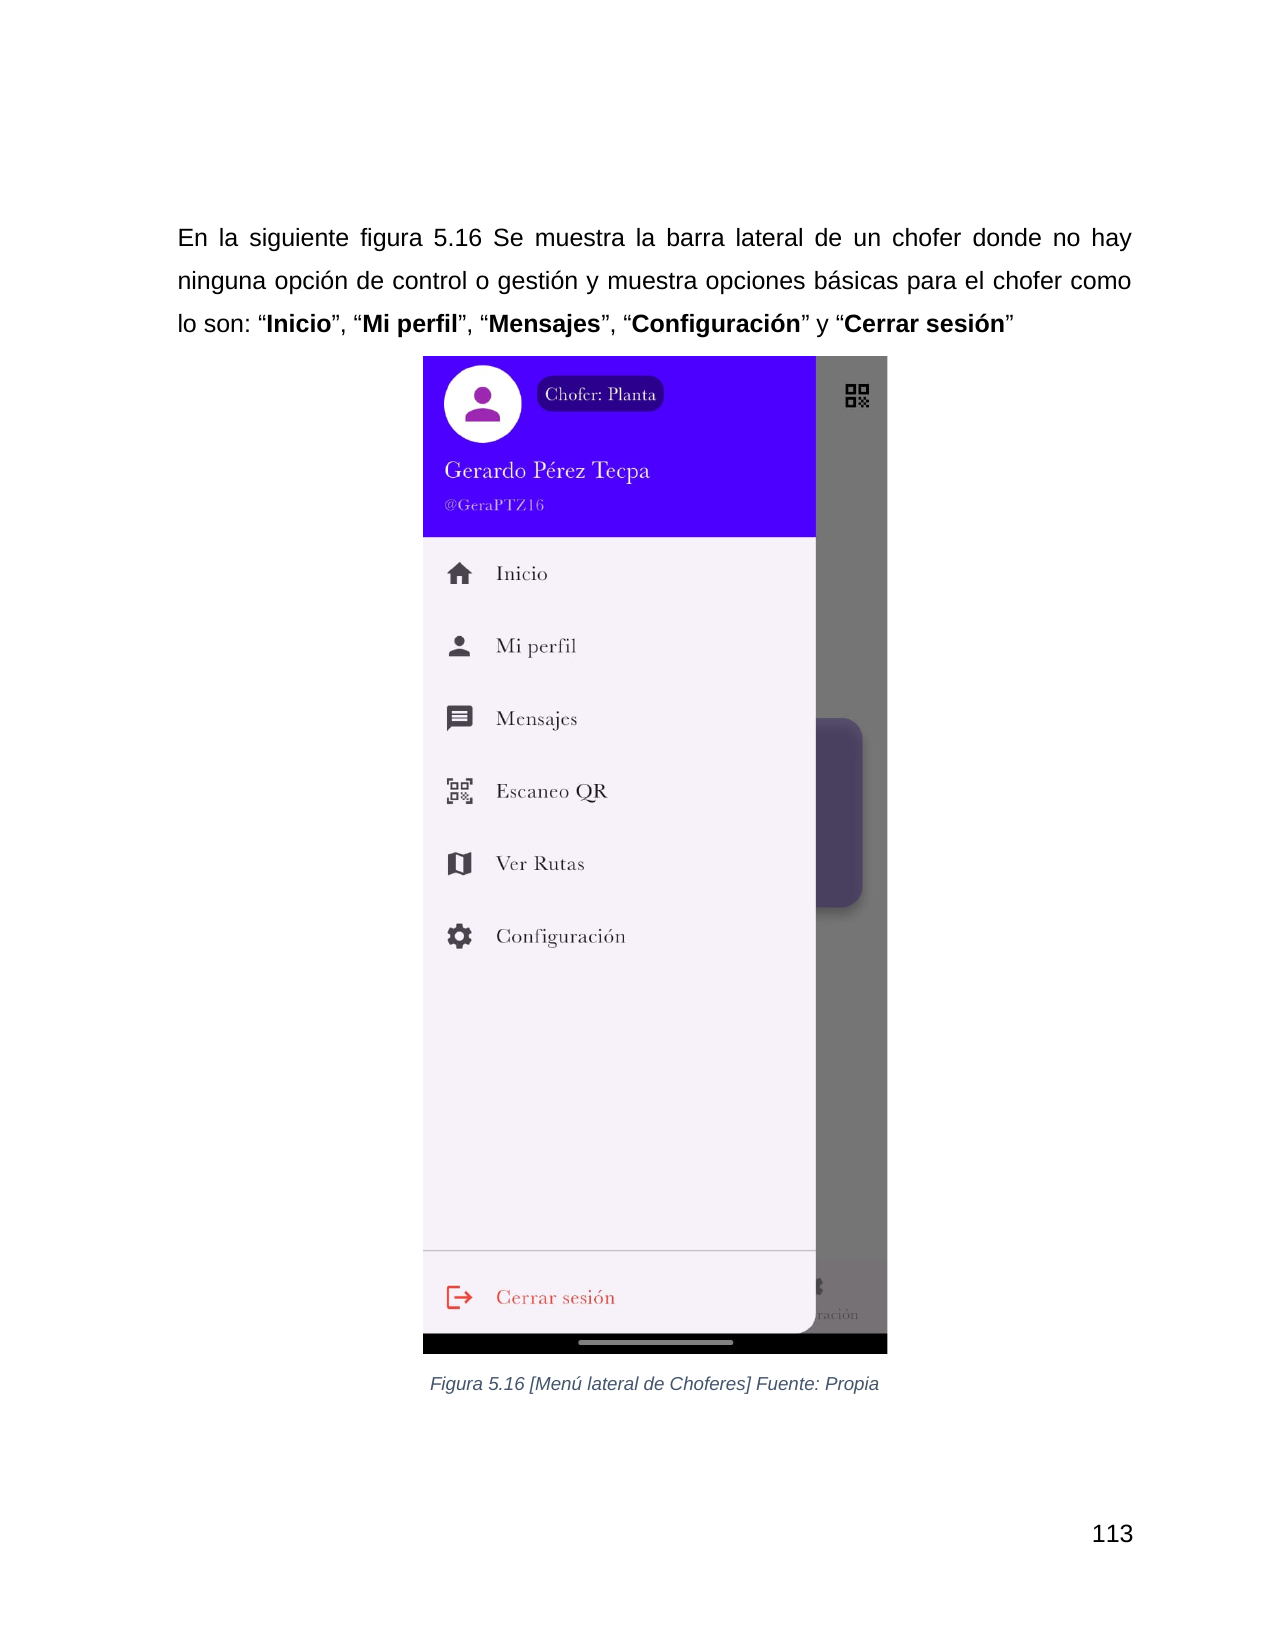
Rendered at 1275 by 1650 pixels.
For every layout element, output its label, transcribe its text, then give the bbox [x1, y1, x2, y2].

text Figura 5.16 [Menú lateral de Choferes] Fuente: Propia [177, 1373, 1133, 1394]
text En la siguiente figura 5.16 Se muestra la barra lateral de un chofer donde no hay ninguna opción de control o gestión y muestra opciones básicas para el chofer como lo son: “Inicio”, “Mi perfil”, “Mensajes”, “Configuración” y “Cerrar sesión” [177, 222, 1133, 337]
picture [423, 356, 888, 1354]
